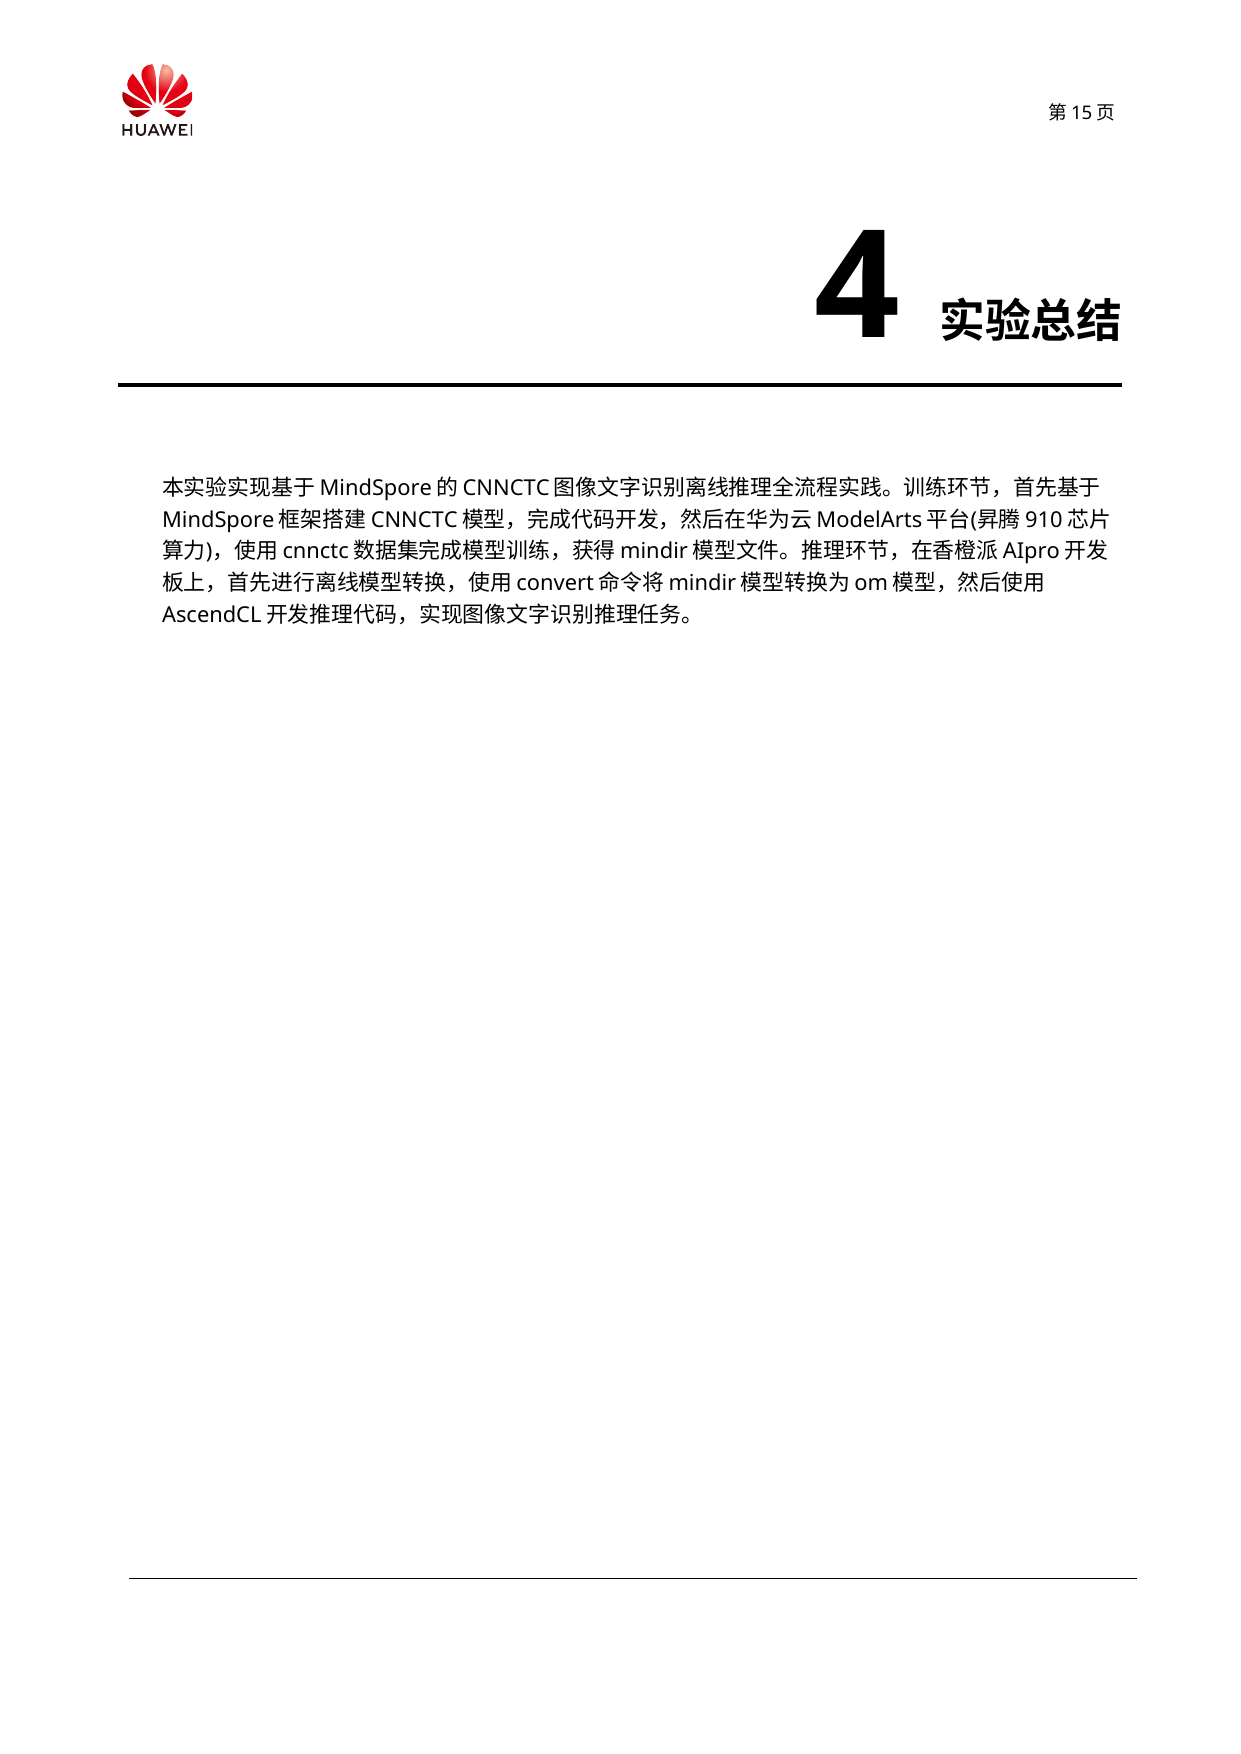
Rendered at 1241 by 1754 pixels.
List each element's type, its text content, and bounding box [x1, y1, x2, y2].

subtitle 实验总结 [118, 177, 1122, 383]
picture [122, 64, 193, 136]
text 本实验实现基于MindSpore的CNNCTC图像文字识别离线推理全流程实践。训练环节，首先基于MindSpore框架搭建CNNCTC模型，完成代码开发，然后在华为云ModelArts平台(昇腾910芯片算力)，使用cnnctc数据集完成模型训练，获得mindir模型文件。推理环节，在香橙派AIpro开发板上，首先进行离线模型转换，使用convert命令将mindir模型转换为om模型，然后使用AscendCL开发推理代码，实现图像文字识别推理任务。 [162, 470, 1122, 629]
